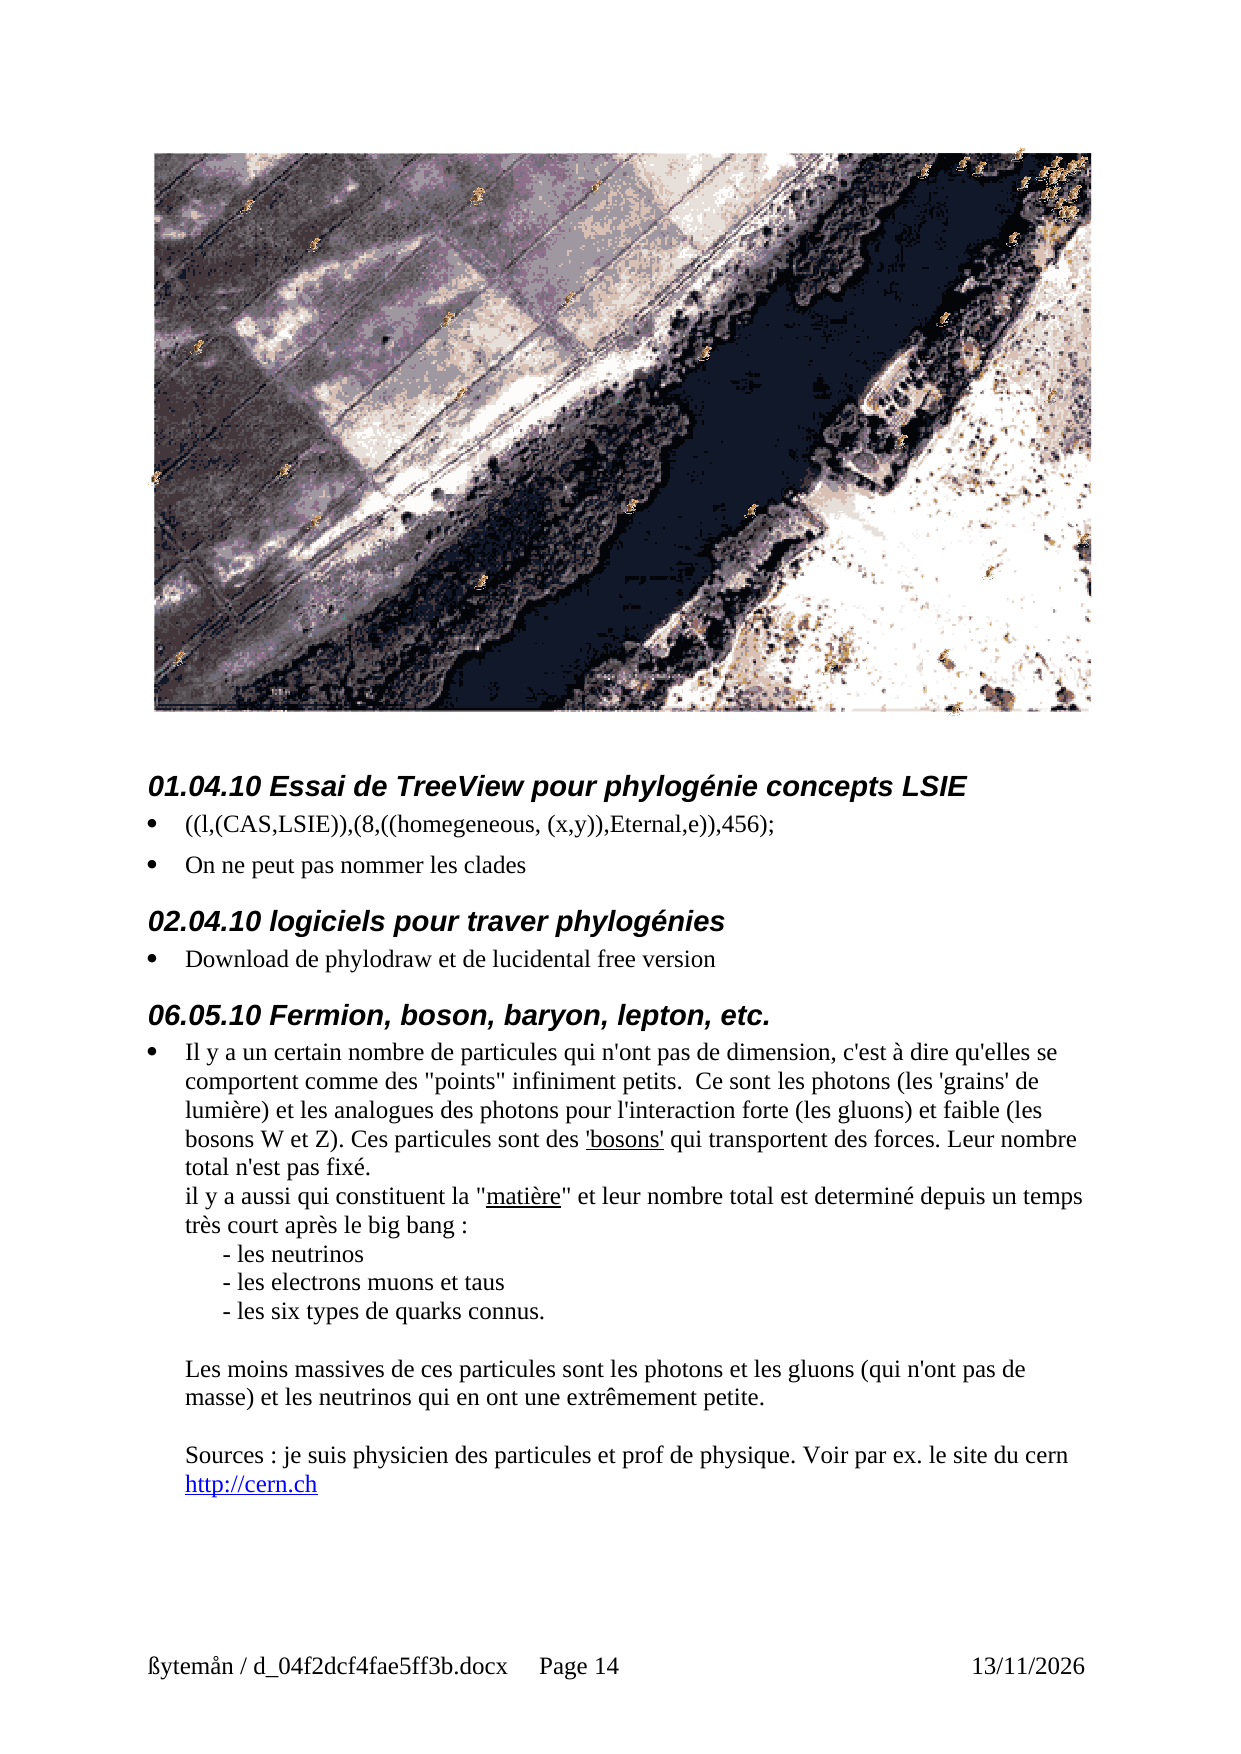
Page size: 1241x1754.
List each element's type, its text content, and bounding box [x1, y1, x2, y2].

text ((l,(CAS,LSIE)),(8,((homegeneous, (x,y)),Eternal,e)),456); [148, 809, 1093, 838]
subtitle 02.04.10 logiciels pour traver phylogénies [148, 904, 1093, 938]
text Il y a un certain nombre de particules qui n'ont pas de dimension, c'est à dire qu'elles se comportent comme des "points" infiniment petits. Ce sont les photons (les 'grains' de lumière) et les analogues des photons pour l'interaction forte (les gluons) et faible (les bosons W et Z). Ces particules sont des 'bosons' qui transportent des forces. Leur nombre total n'est pas fixé. il y a aussi qui constituent la "matière" et leur nombre total est determiné depuis un temps très court après le big bang : - les neutrinos - les electrons muons et taus - les six types de quarks connus. Les moins massives de ces particules sont les photons et les gluons (qui n'ont pas de masse) et les neutrinos qui en ont une extrêmement petite. Sources : je suis physicien des particules et prof de physique. Voir par ex. le site du cern http://cern.ch [148, 1037, 1093, 1497]
text Download de phylodraw et de lucidental free version [148, 944, 1093, 973]
subtitle 01.04.10 Essai de TreeView pour phylogénie concepts LSIE [148, 769, 1093, 803]
text On ne peut pas nommer les clades [148, 850, 1093, 879]
picture [147, 147, 1092, 716]
subtitle 06.05.10 Fermion, boson, baryon, lepton, etc. [148, 998, 1093, 1031]
